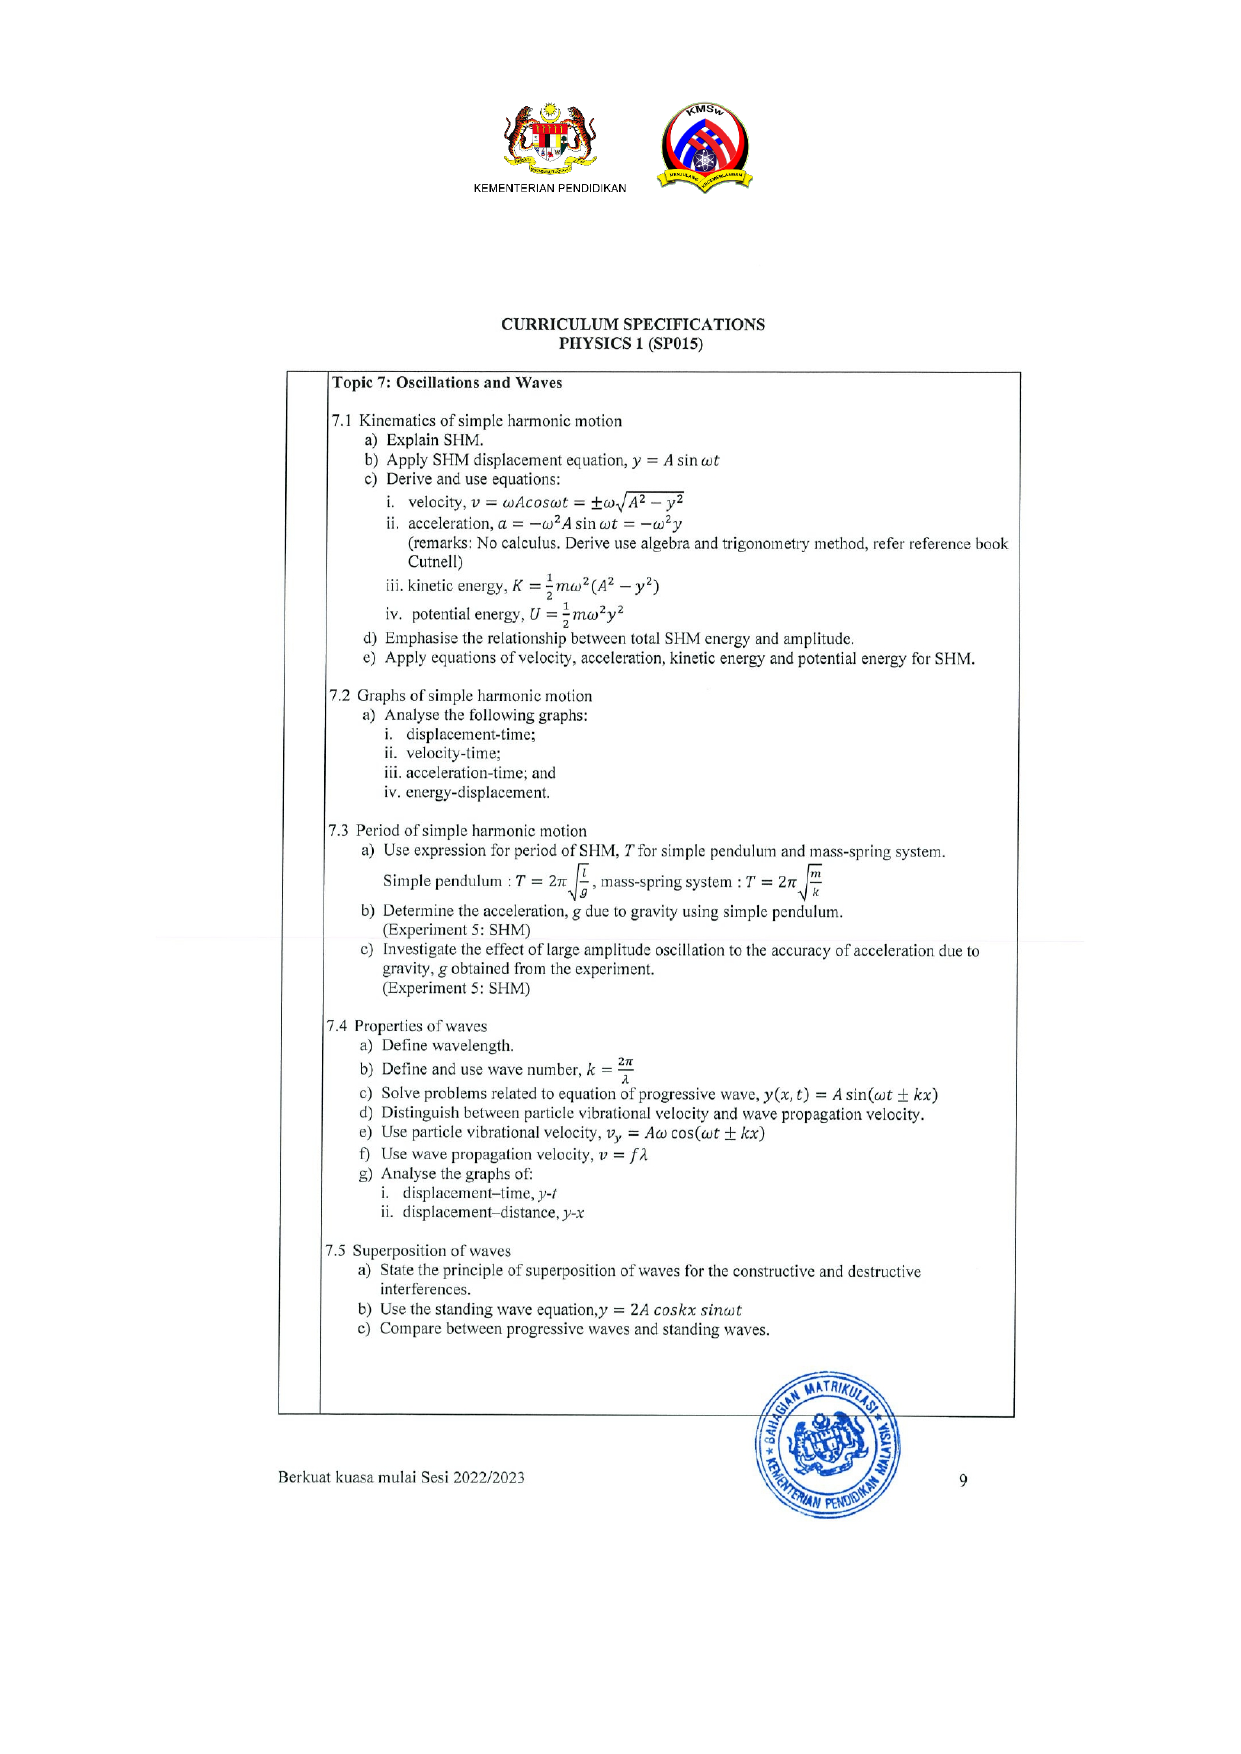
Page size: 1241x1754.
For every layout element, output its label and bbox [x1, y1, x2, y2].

picture [147, 73, 1093, 1560]
